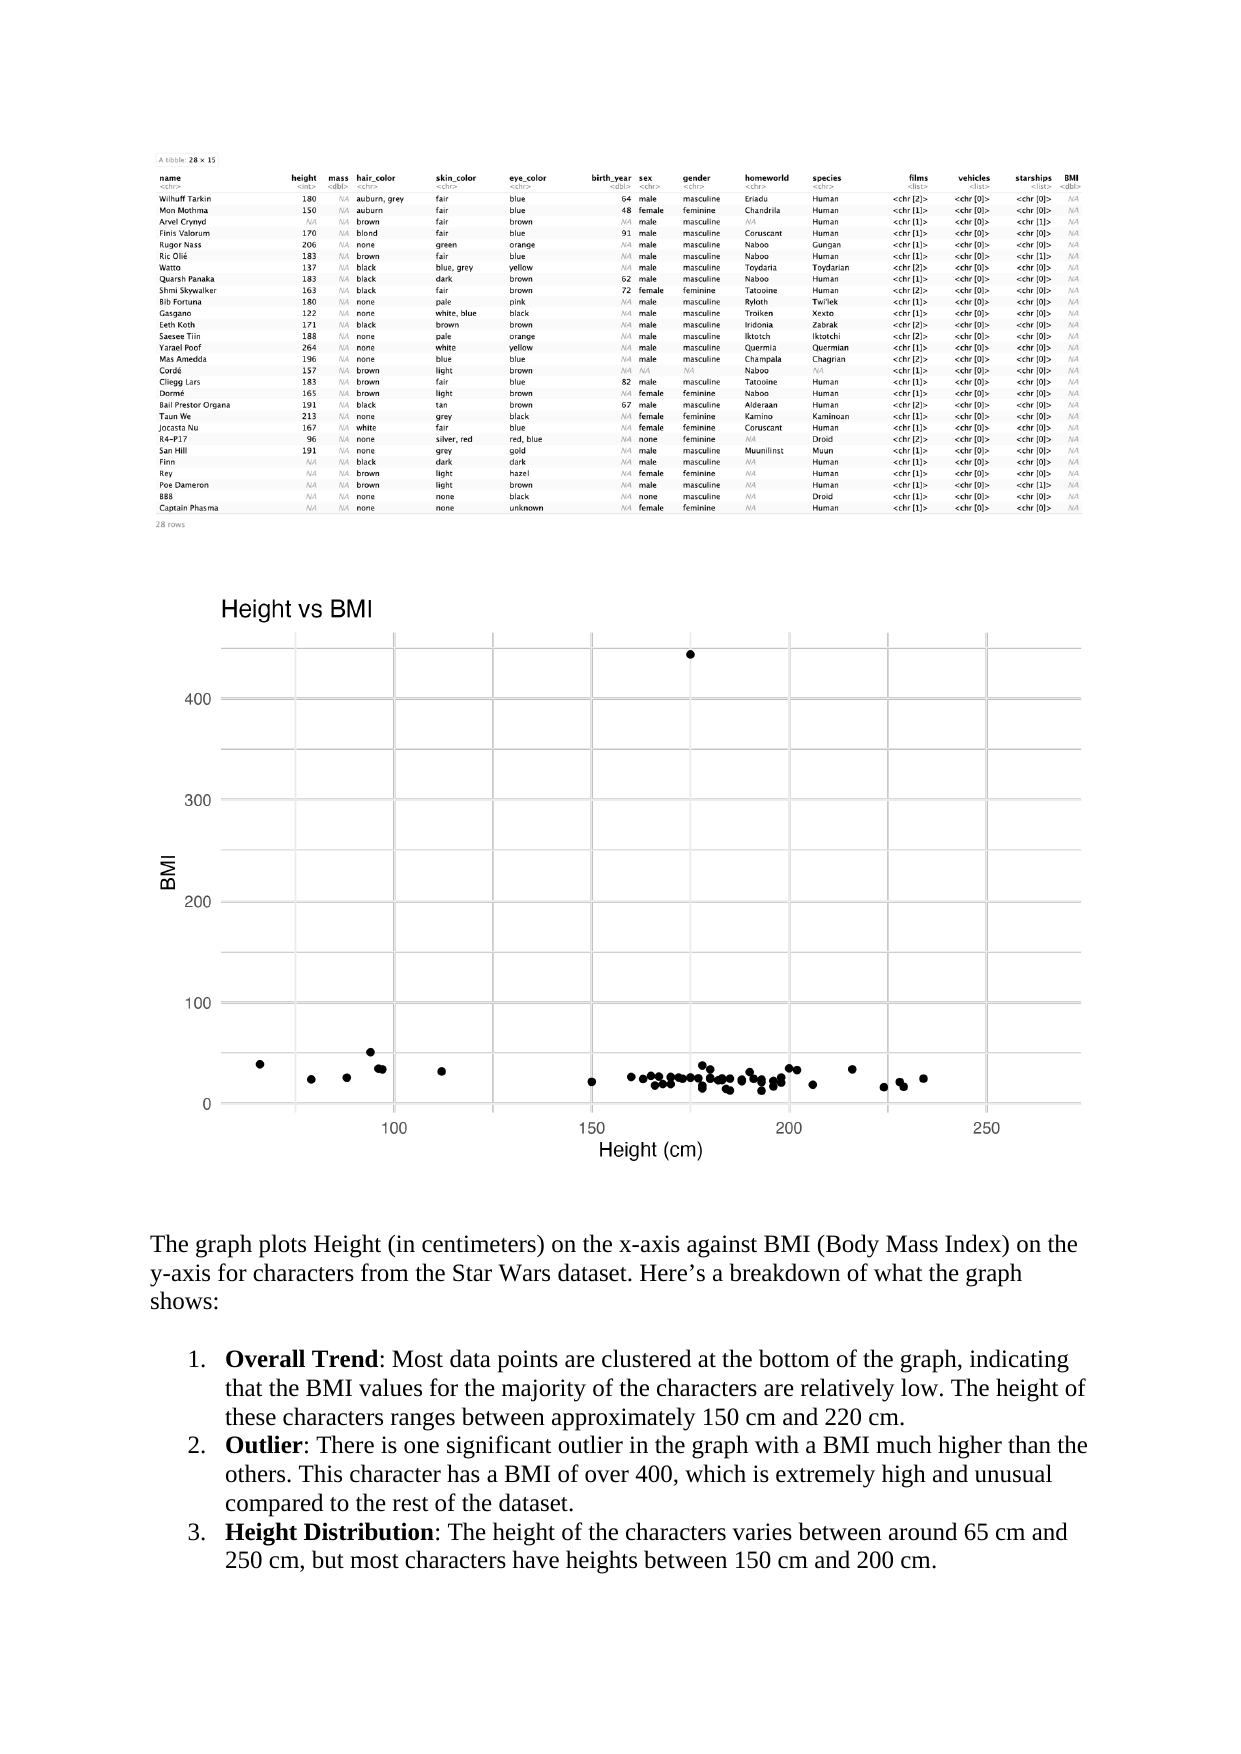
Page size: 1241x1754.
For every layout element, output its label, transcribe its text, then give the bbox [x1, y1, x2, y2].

list Outlier: There is one significant outlier in the graph with a BMI much higher than the others. This character has a BMI of over 400, which is extremely high and unusual compared to the rest of the dataset. [187, 1460, 1090, 1546]
picture [150, 150, 1091, 532]
picture [150, 589, 1091, 1171]
list Overall Trend: Most data points are clustered at the bottom of the graph, indicating that the BMI values for the majority of the characters are relatively low. The height of these characters ranges between approximately 150 cm and 220 cm. [187, 1344, 1090, 1431]
text The graph plots Height (in centimeters) on the x-axis against BMI (Body Mass Index) on the y-axis for characters from the Star Wars dataset. Here’s a breakdown of what the graph shows: [150, 1229, 1090, 1315]
